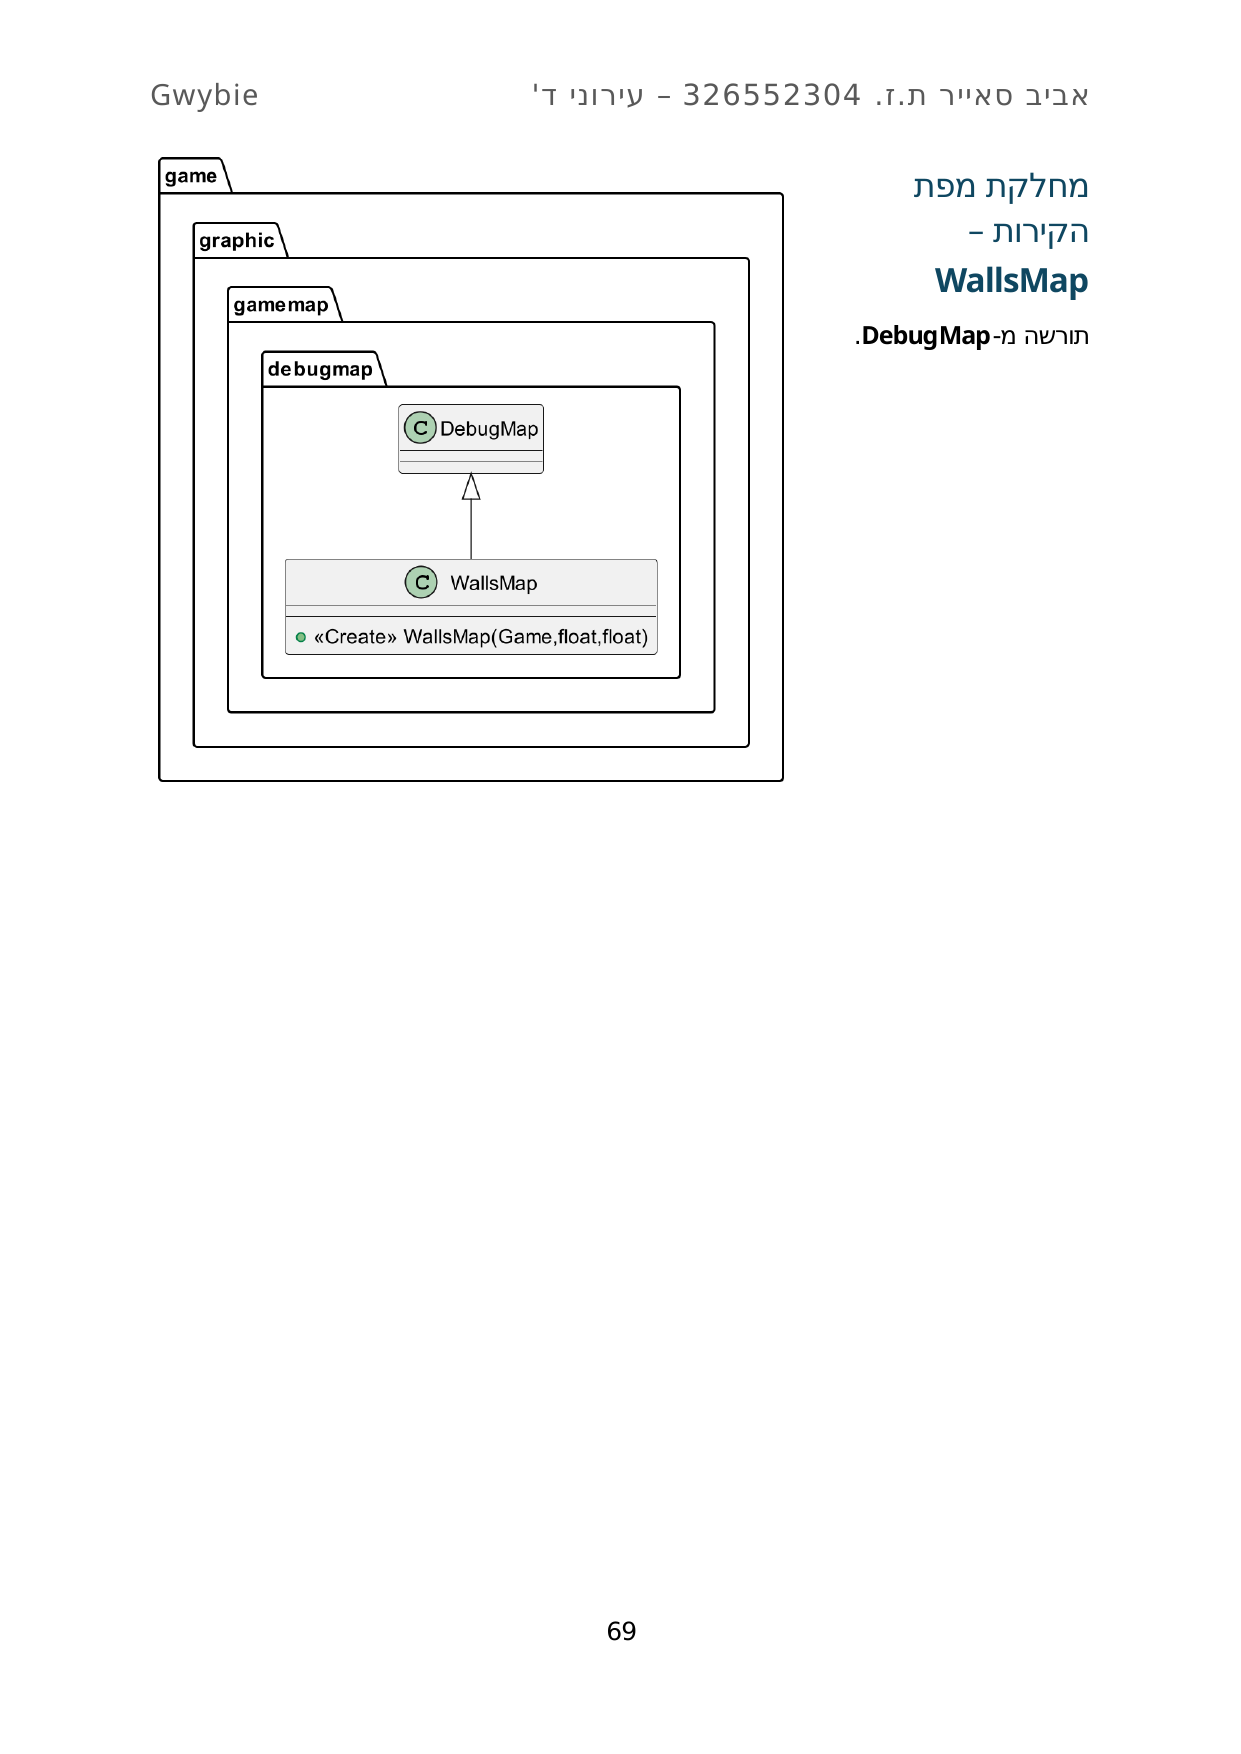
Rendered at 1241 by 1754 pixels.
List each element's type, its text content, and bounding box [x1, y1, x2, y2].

picture [150, 150, 791, 789]
subtitle מחלקת מפת הקירות – WallsMap [791, 167, 1090, 302]
text תורשה מ-DebugMap. [791, 317, 1090, 351]
